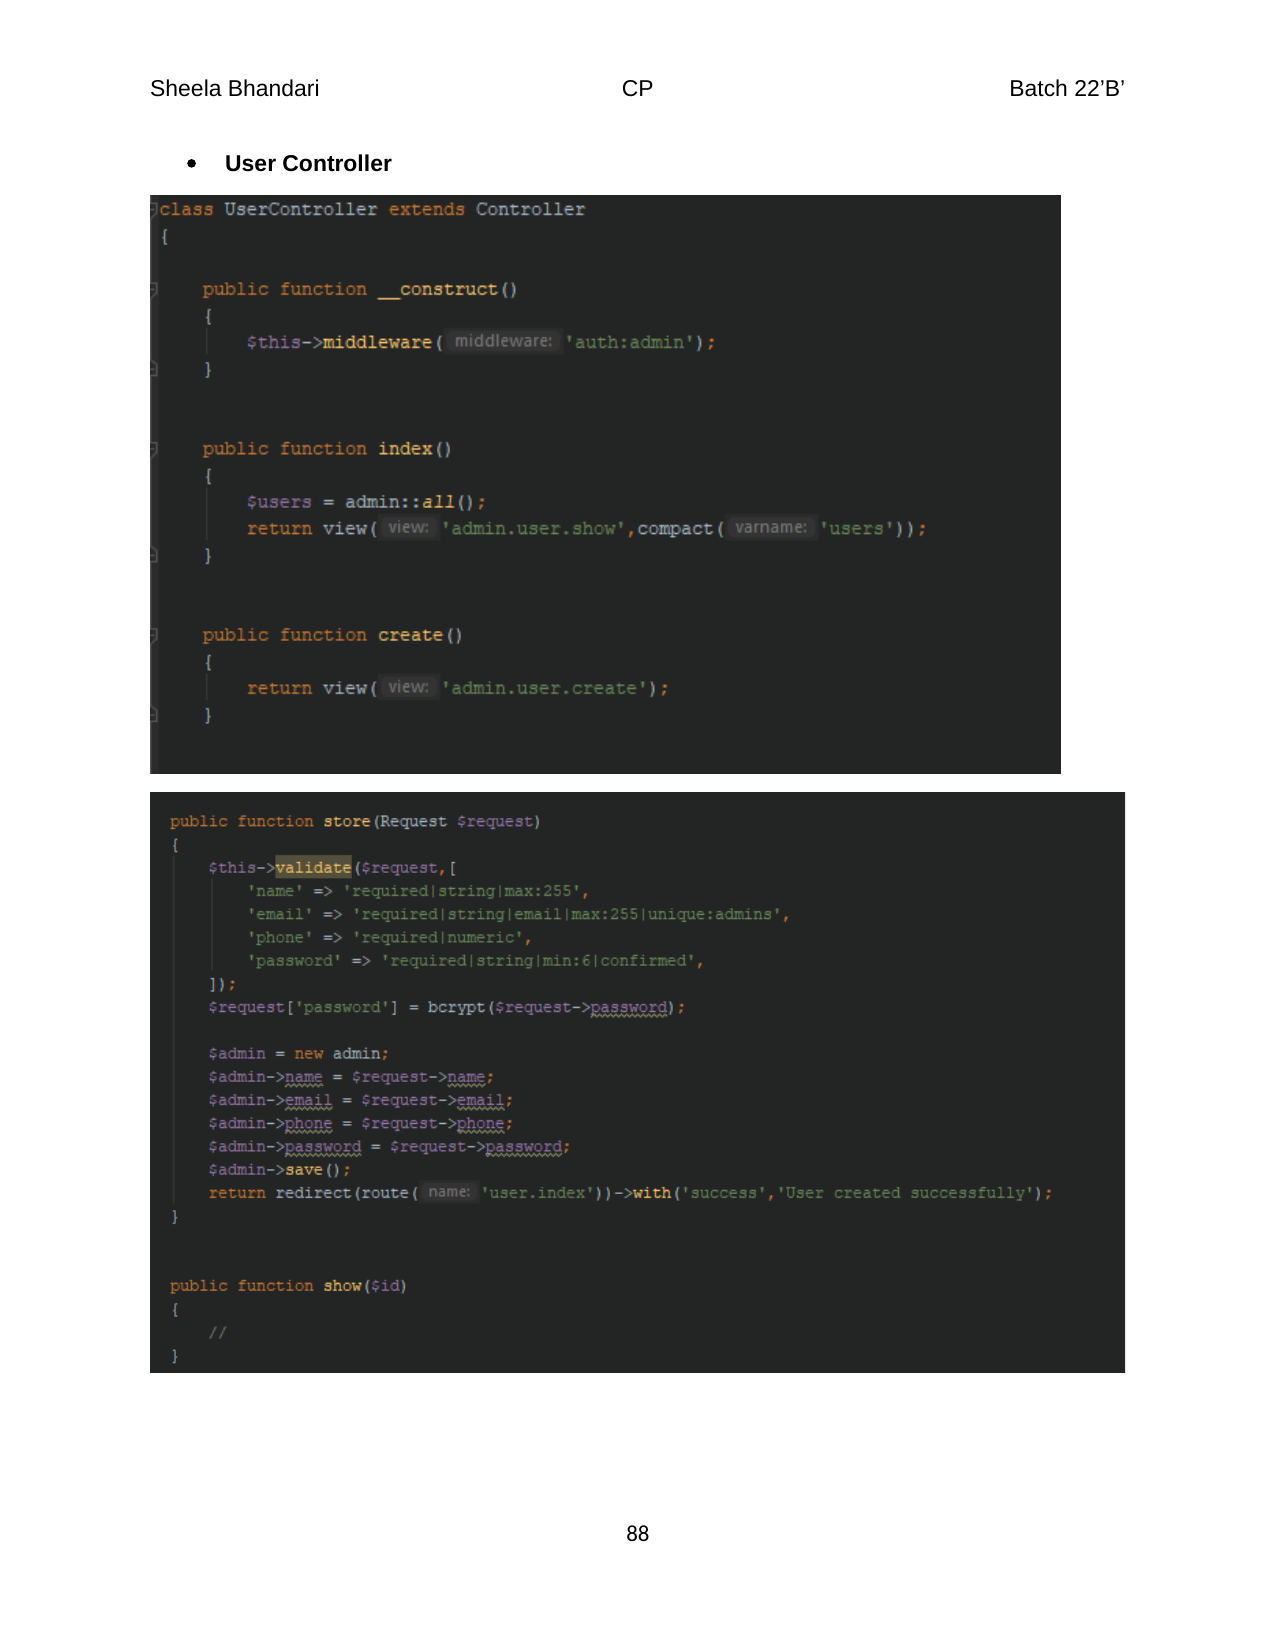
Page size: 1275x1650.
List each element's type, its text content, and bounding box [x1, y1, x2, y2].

picture [150, 195, 1061, 774]
list User Controller [187, 150, 1125, 176]
picture [150, 792, 1125, 1373]
